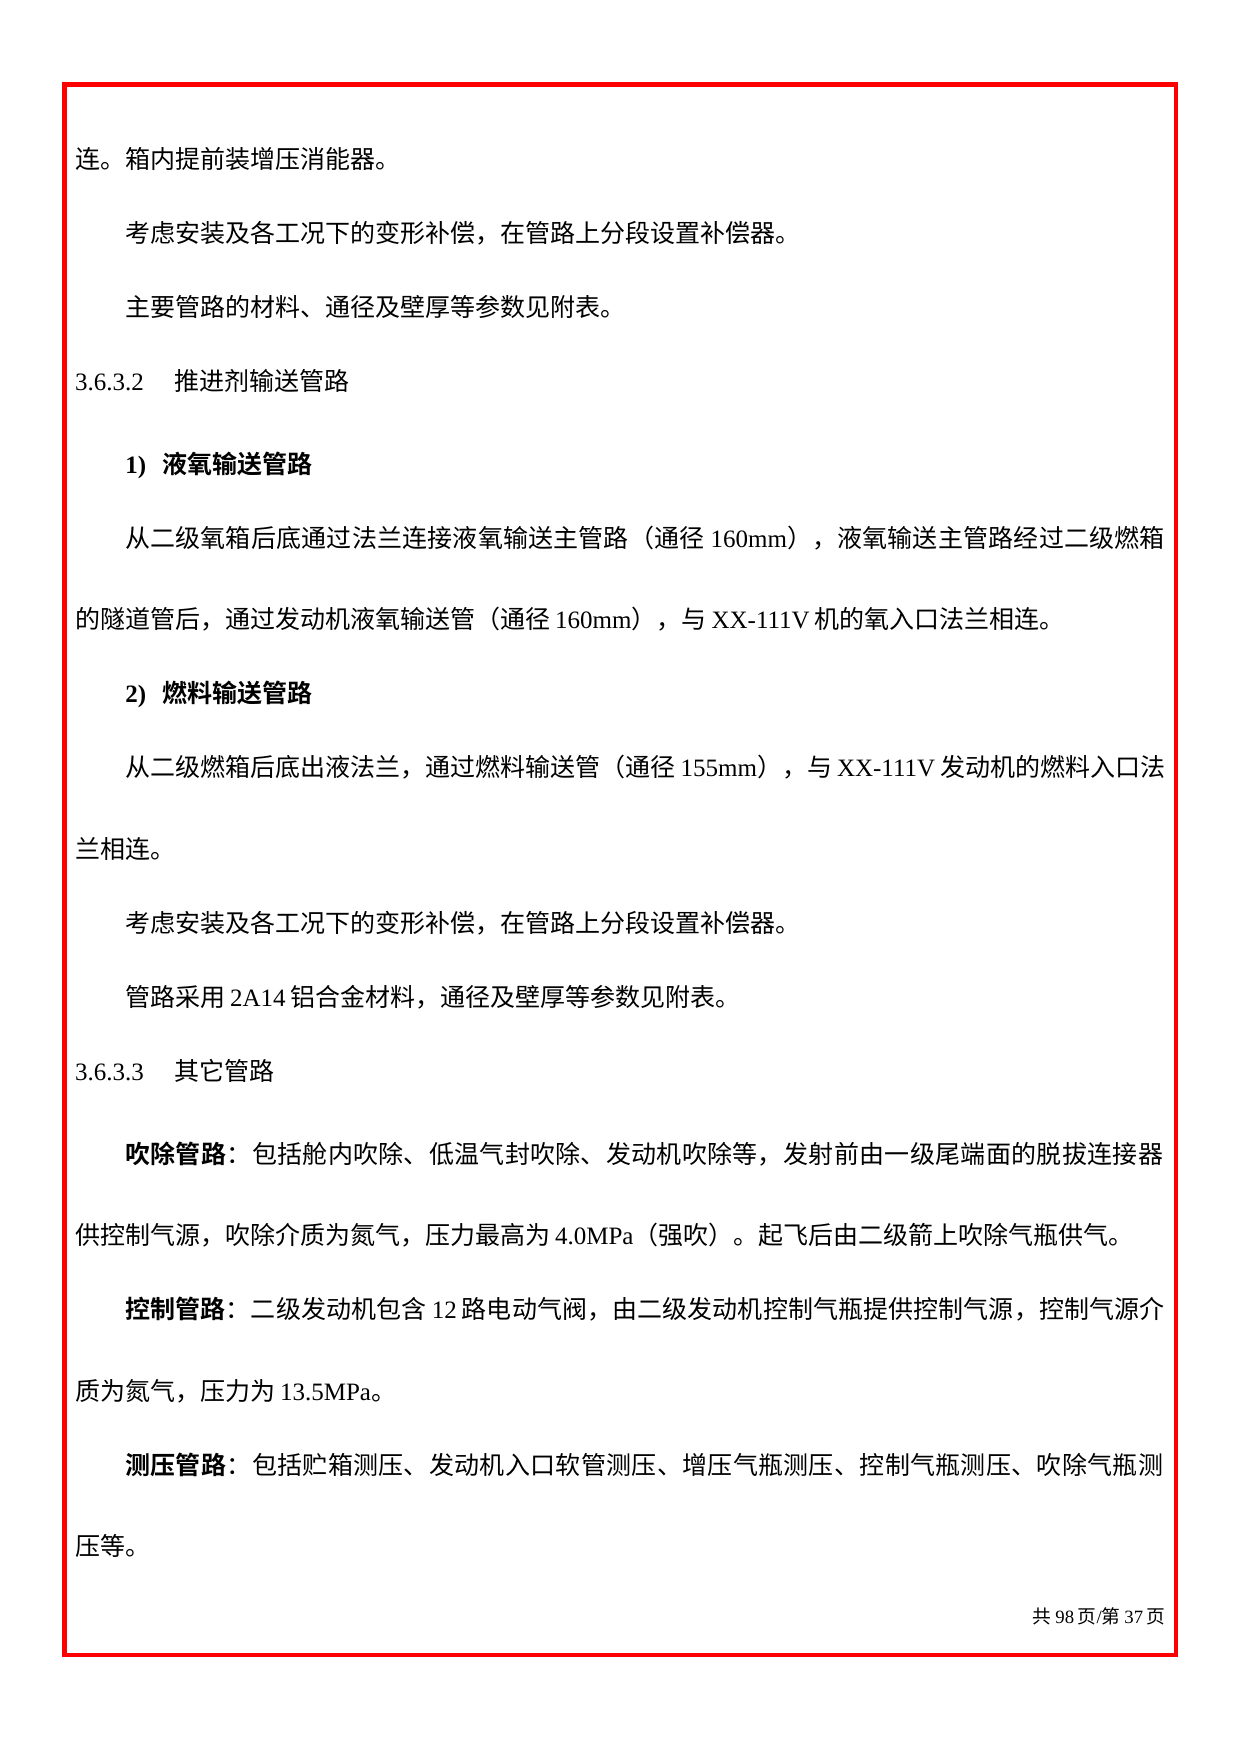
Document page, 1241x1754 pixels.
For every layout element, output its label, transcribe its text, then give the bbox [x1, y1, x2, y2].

text 其它管路 [75, 1037, 1165, 1102]
text 控制管路：二级发动机包含12路电动气阀，由二级发动机控制气瓶提供控制气源，控制气源介质为氮气，压力为13.5MPa。 [75, 1275, 1165, 1422]
text 考虑安装及各工况下的变形补偿，在管路上分段设置补偿器。 [75, 889, 1165, 954]
text 测压管路：包括贮箱测压、发动机入口软管测压、增压气瓶测压、控制气瓶测压、吹除气瓶测压等。 [75, 1431, 1165, 1577]
text 管路采用2A14铝合金材料，通径及壁厚等参数见附表。 [75, 963, 1165, 1028]
text 从二级燃箱后底出液法兰，通过燃料输送管（通径155mm），与XX-111V发动机的燃料入口法兰相连。 [75, 733, 1165, 880]
text 从二级氧箱后底通过法兰连接液氧输送主管路（通径160mm），液氧输送主管路经过二级燃箱的隧道管后，通过发动机液氧输送管（通径160mm），与XX-111V机的氧入口法兰相连。 [75, 504, 1165, 650]
text 吹除管路：包括舱内吹除、低温气封吹除、发动机吹除等，发射前由一级尾端面的脱拔连接器供控制气源，吹除介质为氮气，压力最高为4.0MPa（强吹）。起飞后由二级箭上吹除气瓶供气。 [75, 1120, 1165, 1266]
text 考虑安装及各工况下的变形补偿，在管路上分段设置补偿器。 [75, 199, 1165, 264]
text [75, 125, 1165, 190]
list 液氧输送管路 [75, 430, 1165, 495]
list 燃料输送管路 [75, 659, 1165, 724]
text 主要管路的材料、通径及壁厚等参数见附表。 [75, 273, 1165, 338]
text 推进剂输送管路 [75, 347, 1165, 412]
